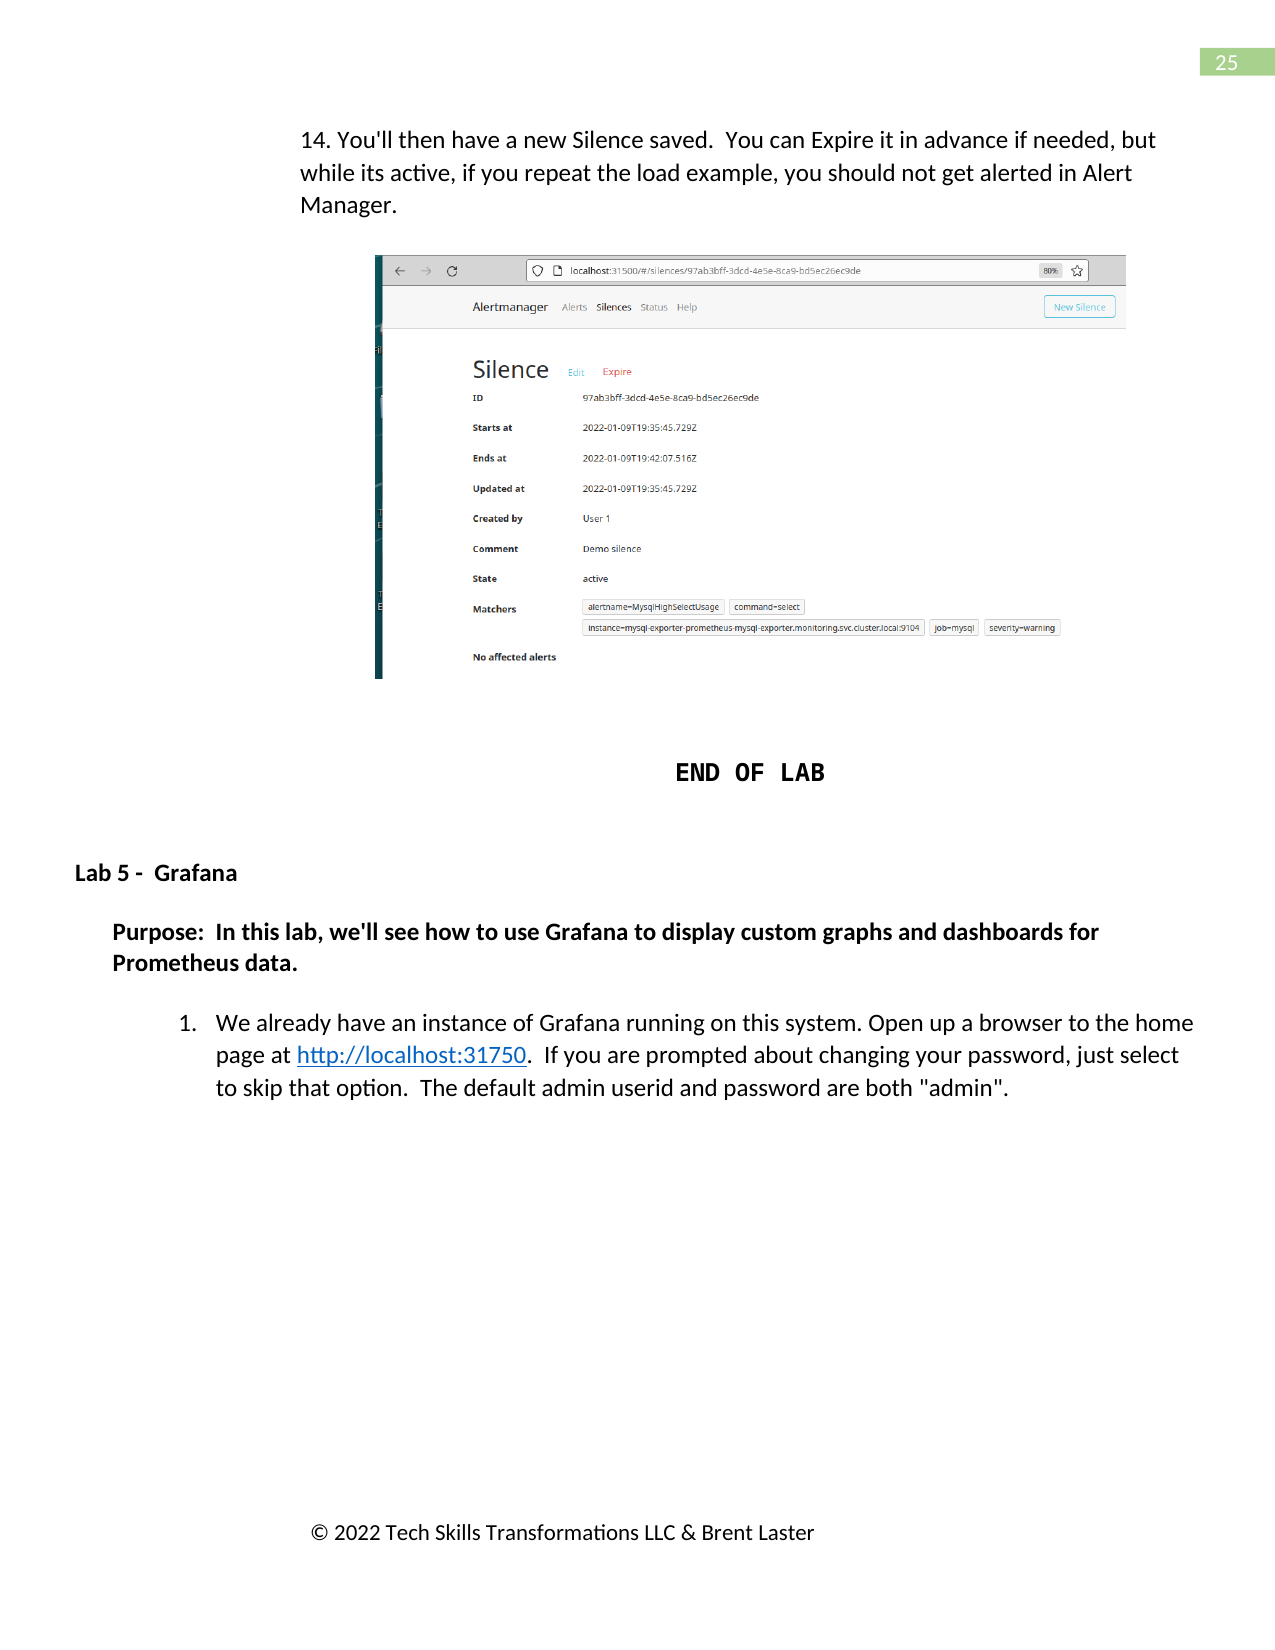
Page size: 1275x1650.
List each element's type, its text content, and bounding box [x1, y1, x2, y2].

list 14. You'll then have a new Silence saved. You can Expire it in advance if needed, but while its active, if you repeat the load example, you should not get alerted in Alert Manager. [300, 124, 1200, 220]
list END OF LAB [300, 754, 1200, 788]
text Purpose: In this lab, we'll see how to use Grafana to display custom graphs and dashboards for Prometheus data. [112, 917, 1200, 978]
list ﻿We already have an instance of Grafana running on this system. Open up a browser to the home page at http://localhost:31750. If you are prompted about changing your password, just select to skip that option. The default admin userid and password are both "admin". [178, 1007, 1200, 1103]
picture [375, 255, 1126, 679]
text Lab 5 - Grafana [75, 857, 1200, 887]
